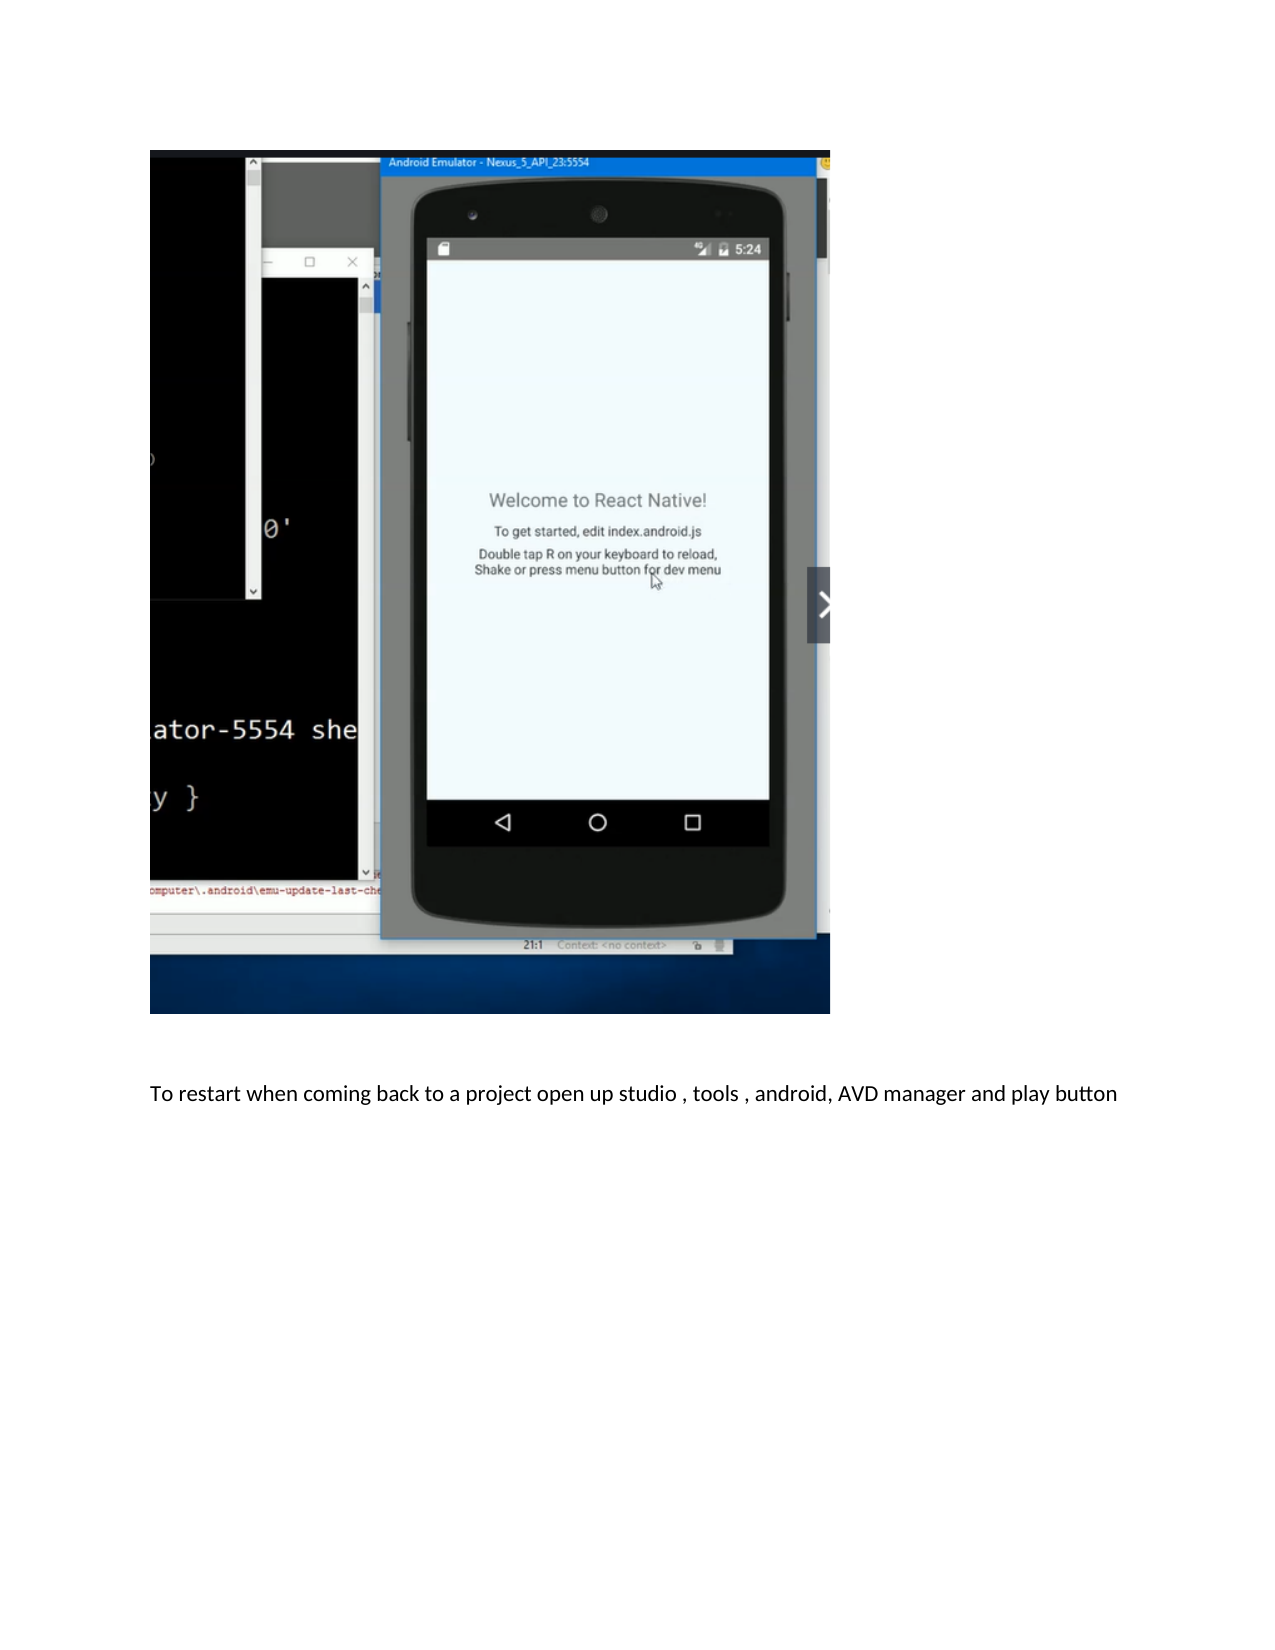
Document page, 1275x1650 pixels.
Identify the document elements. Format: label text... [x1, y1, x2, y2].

text To restart when coming back to a project open up studio , tools , android, AVD manager and play button [150, 1079, 1125, 1107]
picture [150, 150, 830, 1014]
